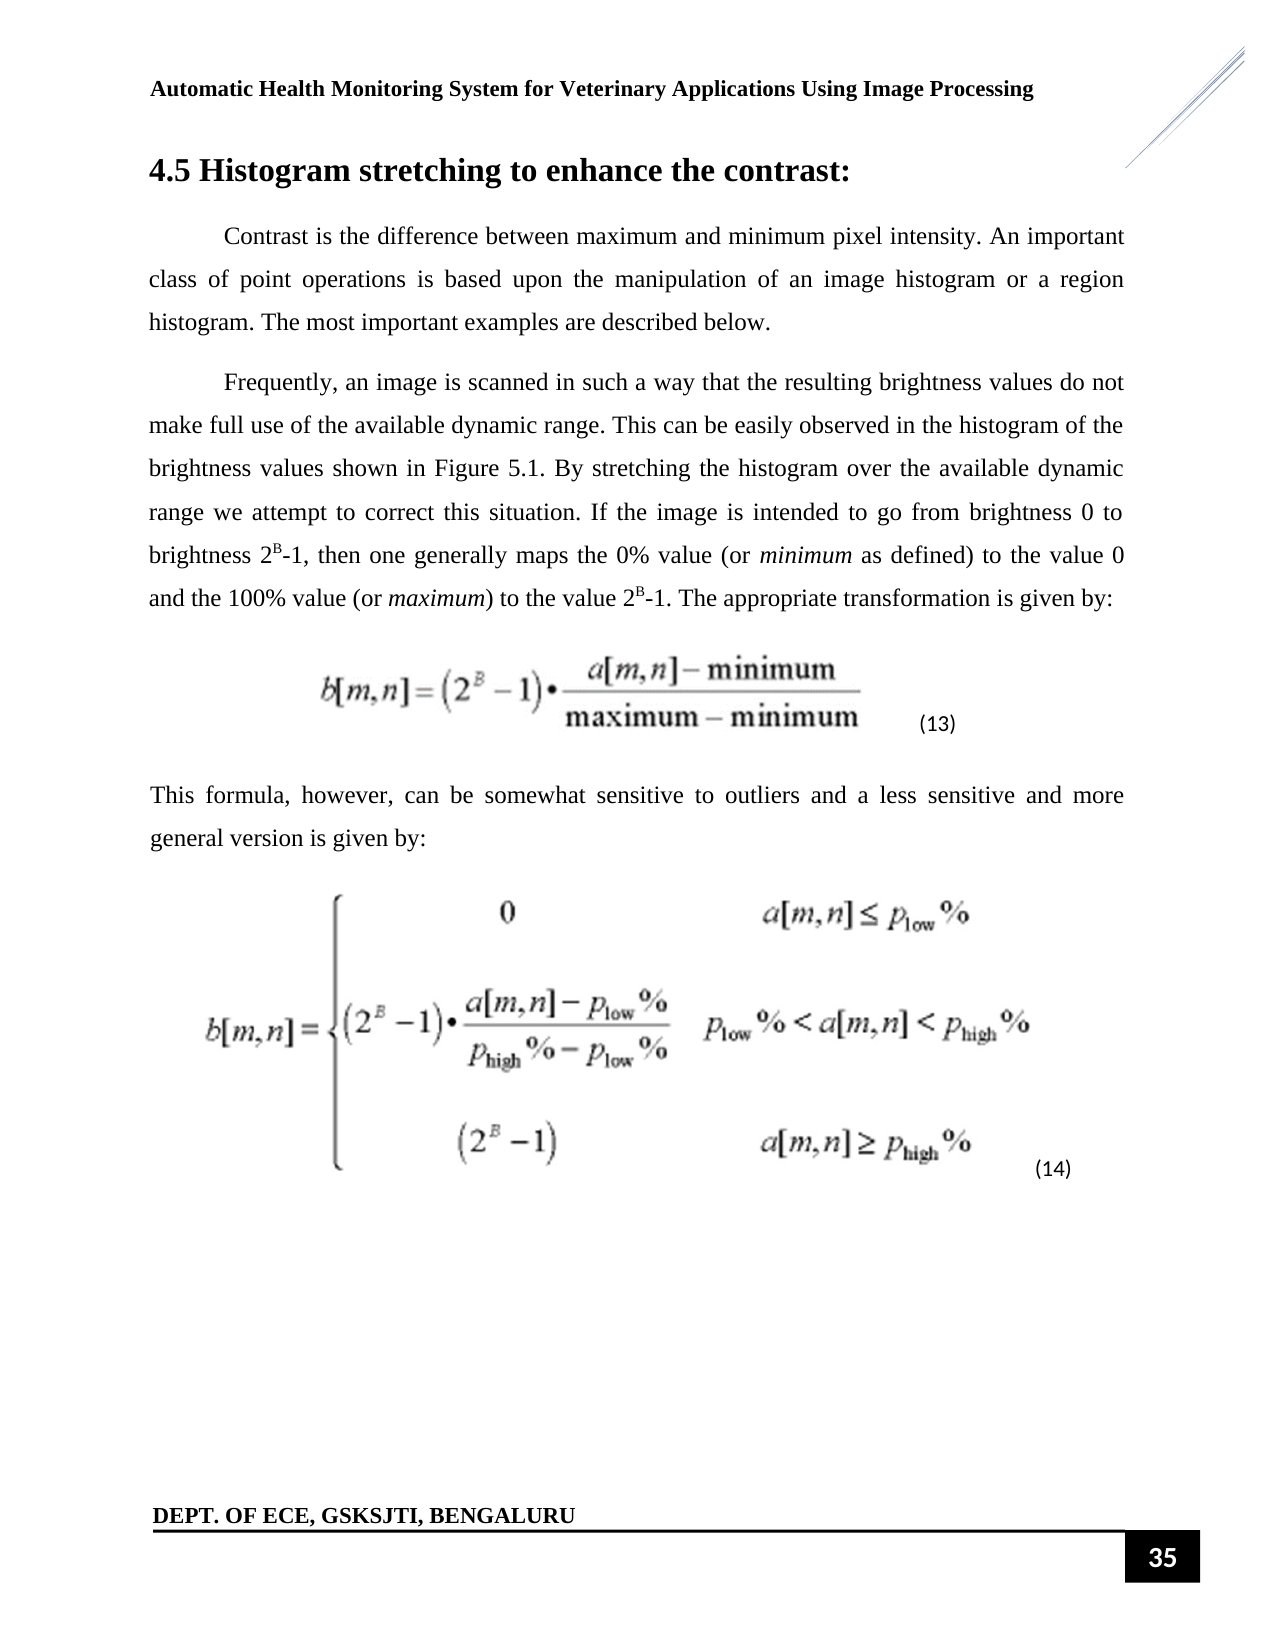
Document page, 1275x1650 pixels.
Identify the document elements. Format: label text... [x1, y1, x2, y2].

text Contrast is the difference between maximum and minimum pixel intensity. An important class of point operations is based upon the manipulation of an image histogram or a region histogram. The most important examples are described below. [148, 221, 1125, 336]
text This formula, however, can be somewhat sensitive to outliers and a less sensitive and more general version is given by: [150, 780, 1125, 852]
text Frequently, an image is scanned in such a way that the resulting brightness values do not make full use of the available dynamic range. This can be easily observed in the histogram of the brightness values shown in Figure 5.1. By stretching the histogram over the available dynamic range we attempt to correct this situation. If the image is intended to go from brightness 0 to brightness 2B-1, then one generally maps the 0% value (or minimum as defined) to the value 0 and the 100% value (or maximum) to the value 2B-1. The appropriate transformation is given by: [148, 367, 1125, 612]
picture [318, 650, 865, 732]
subtitle 4.5 Histogram stretching to enhance the contrast: [149, 150, 1063, 188]
picture [203, 891, 1035, 1176]
